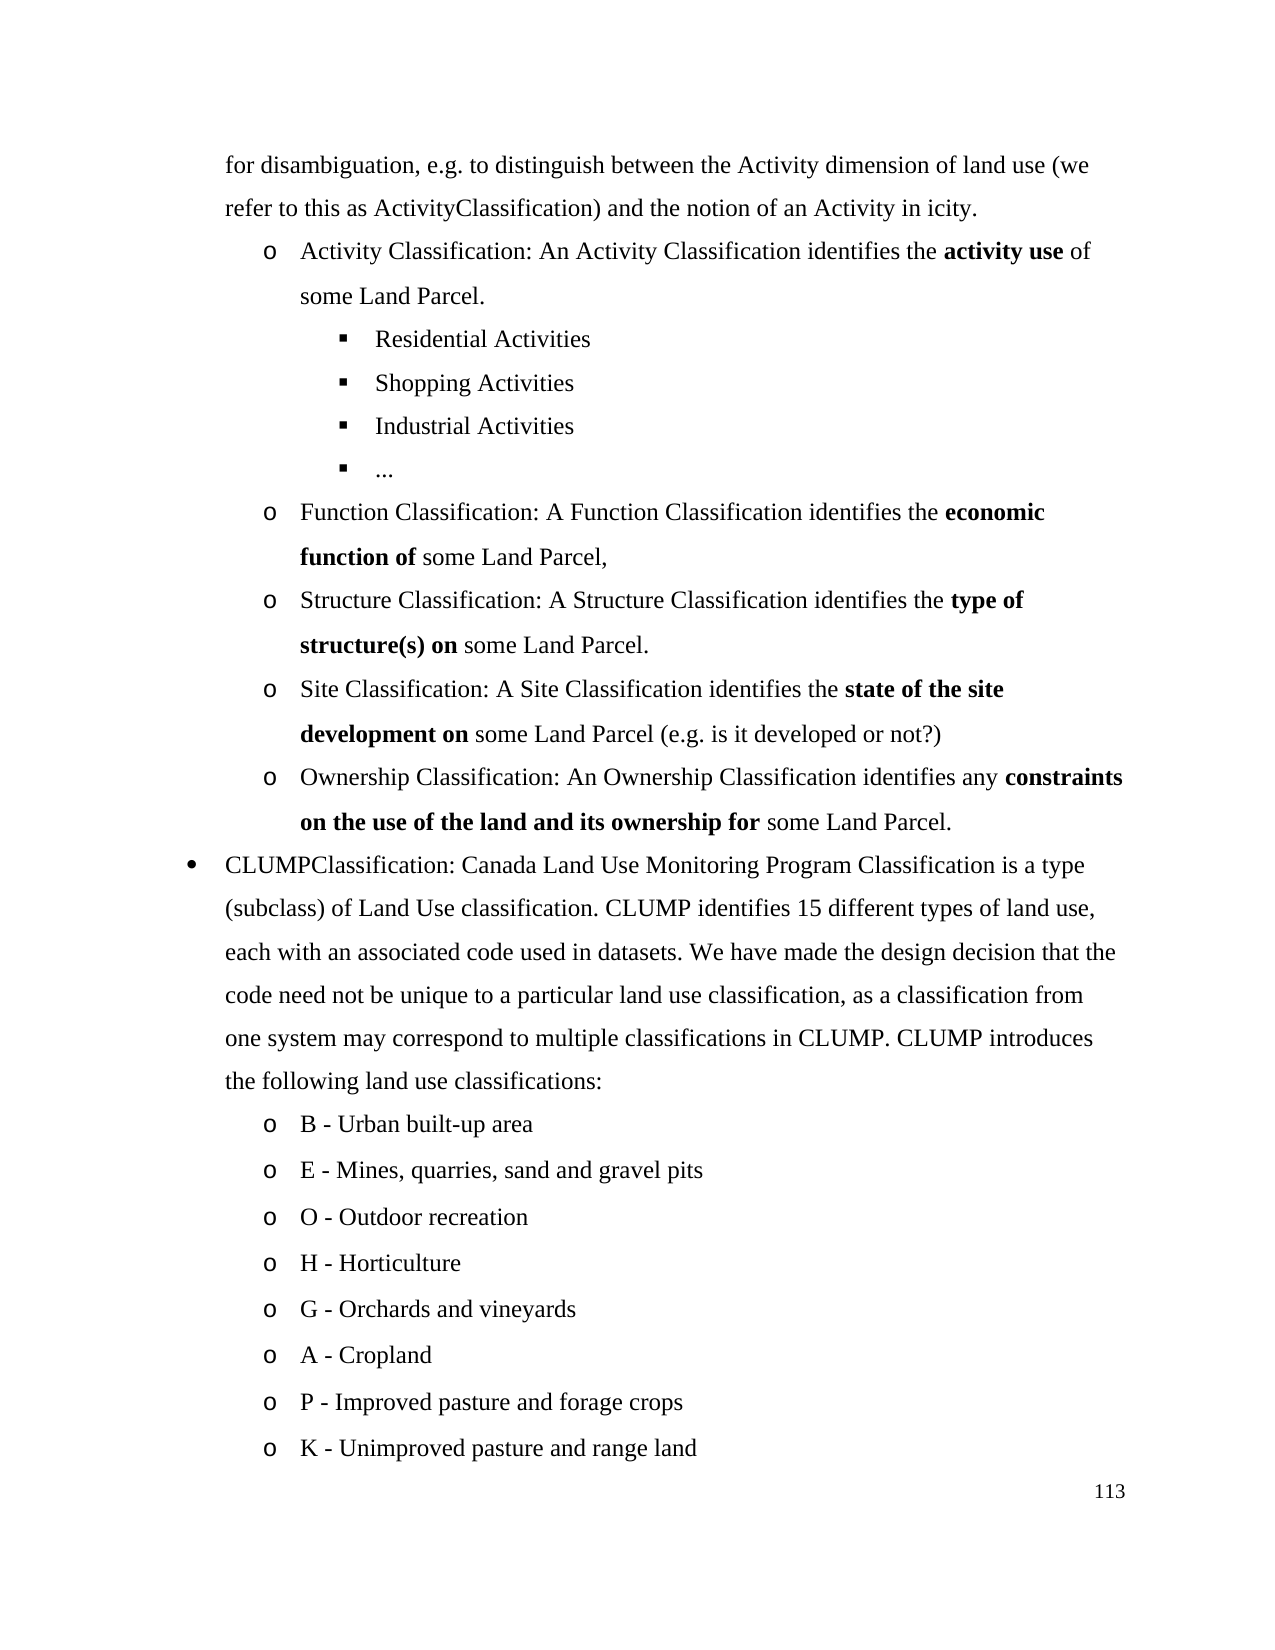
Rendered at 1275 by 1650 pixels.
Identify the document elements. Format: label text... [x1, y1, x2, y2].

list A - Cropland [262, 1340, 1125, 1371]
list Activity Classification: An Activity Classification identifies the activity use of some Land Parcel. [262, 236, 1125, 310]
list O - Outdoor recreation [262, 1202, 1125, 1232]
list H - Horticulture [262, 1248, 1125, 1279]
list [187, 150, 1125, 222]
list Shopping Activities [337, 368, 1125, 396]
list B - Urban built-up area [262, 1109, 1125, 1140]
list E - Mines, quarries, sand and gravel pits [262, 1155, 1125, 1186]
list K - Unimproved pasture and range land [262, 1433, 1125, 1464]
list Site Classification: A Site Classification identifies the state of the site development on some Land Parcel (e.g. is it developed or not?) [262, 674, 1125, 748]
list P - Improved pasture and forage crops [262, 1387, 1125, 1417]
list G - Orchards and vineyards [262, 1294, 1125, 1325]
list Ownership Classification: An Ownership Classification identifies any constraints on the use of the land and its ownership for some Land Parcel. [262, 762, 1125, 836]
list CLUMPClassification: Canada Land Use Monitoring Program Classification is a type (subclass) of Land Use classification. CLUMP identifies 15 different types of land use, each with an associated code used in datasets. We have made the design decision that the code need not be unique to a particular land use classification, as a classification from one system may correspond to multiple classifications in CLUMP. CLUMP introduces the following land use classifications: [187, 850, 1125, 1095]
list Structure Classification: A Structure Classification identifies the type of structure(s) on some Land Parcel. [262, 585, 1125, 659]
list Industrial Activities [337, 411, 1125, 439]
list ... [337, 454, 1125, 483]
list Residential Activities [337, 324, 1125, 353]
list Function Classification: A Function Classification identifies the economic function of some Land Parcel, [262, 497, 1125, 571]
